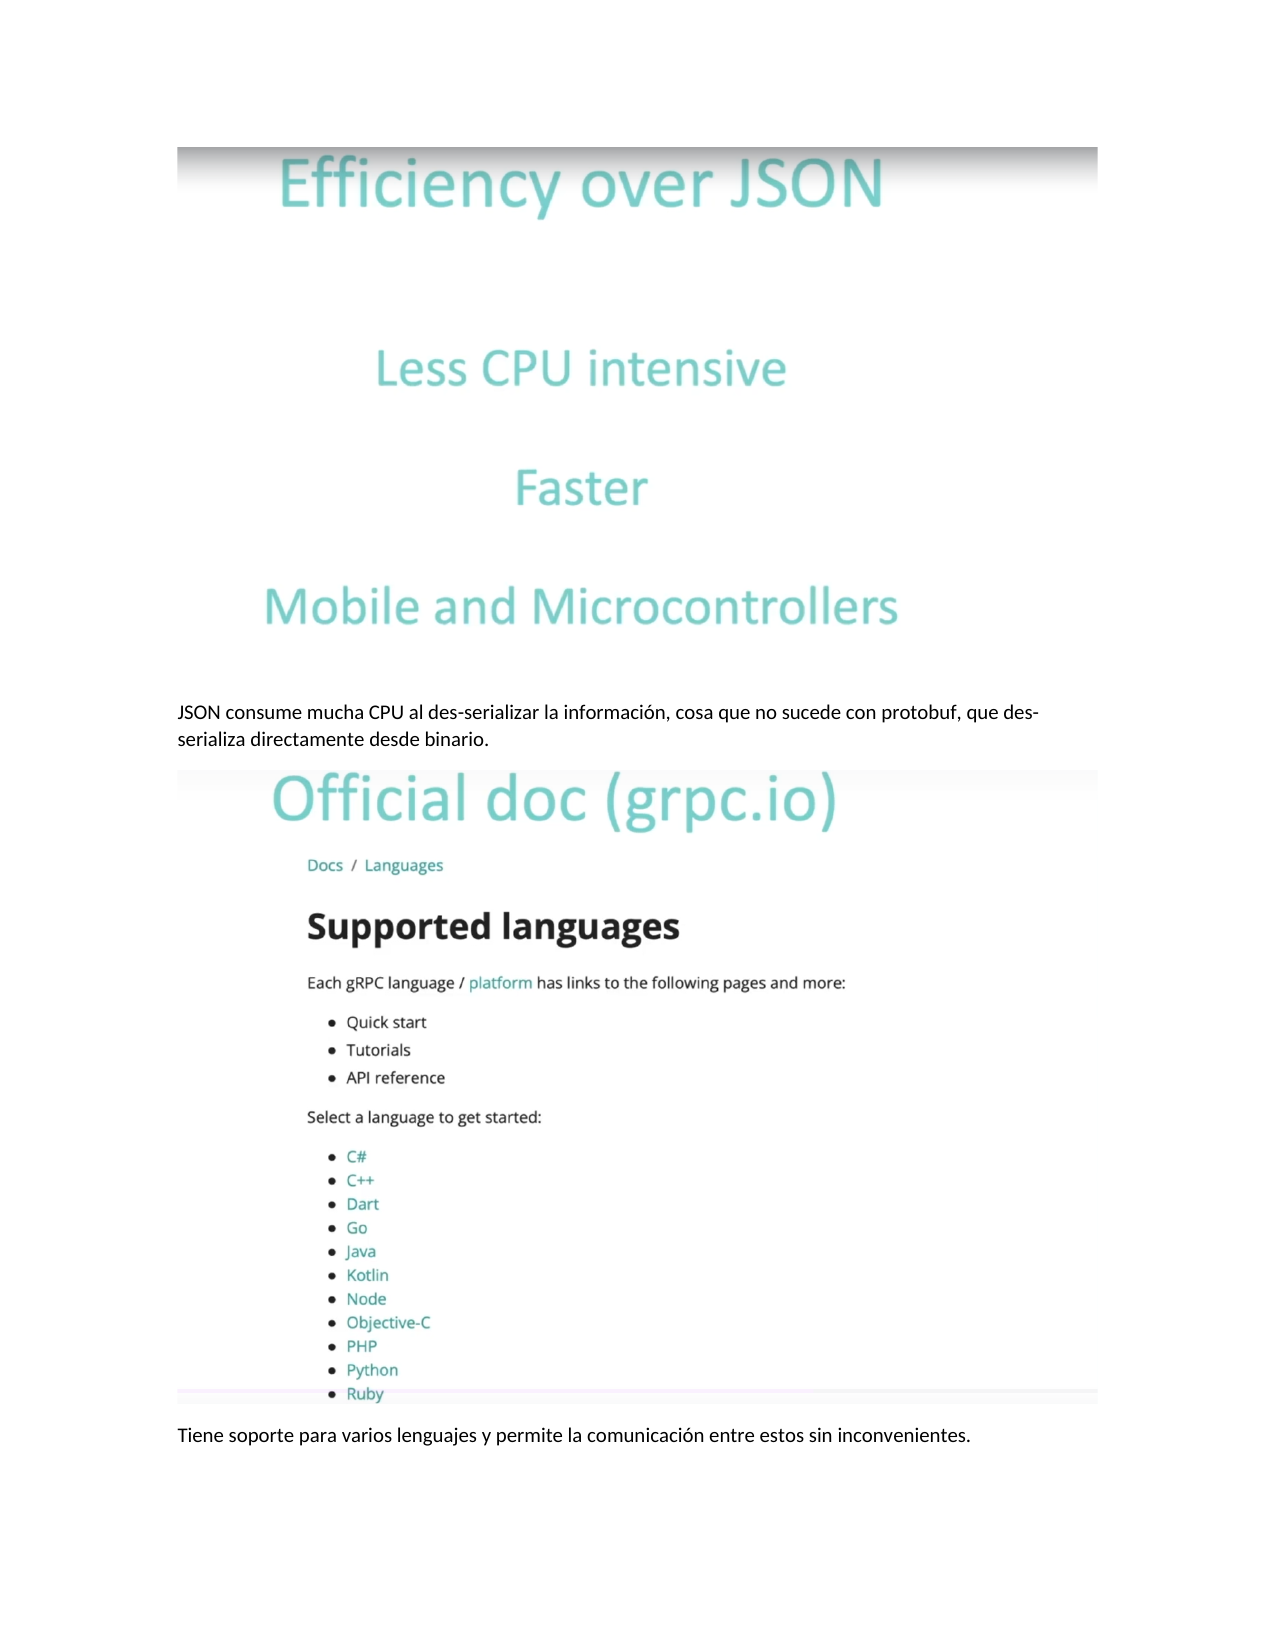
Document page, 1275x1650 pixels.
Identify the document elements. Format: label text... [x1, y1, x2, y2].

text JSON consume mucha CPU al des-serializar la información, cosa que no sucede con protobuf, que des-serializa directamente desde binario. [177, 699, 1098, 752]
text Tiene soporte para varios lenguajes y permite la comunicación entre estos sin inconvenientes. [177, 1422, 1098, 1448]
picture [177, 770, 1098, 1404]
picture [177, 147, 1098, 681]
